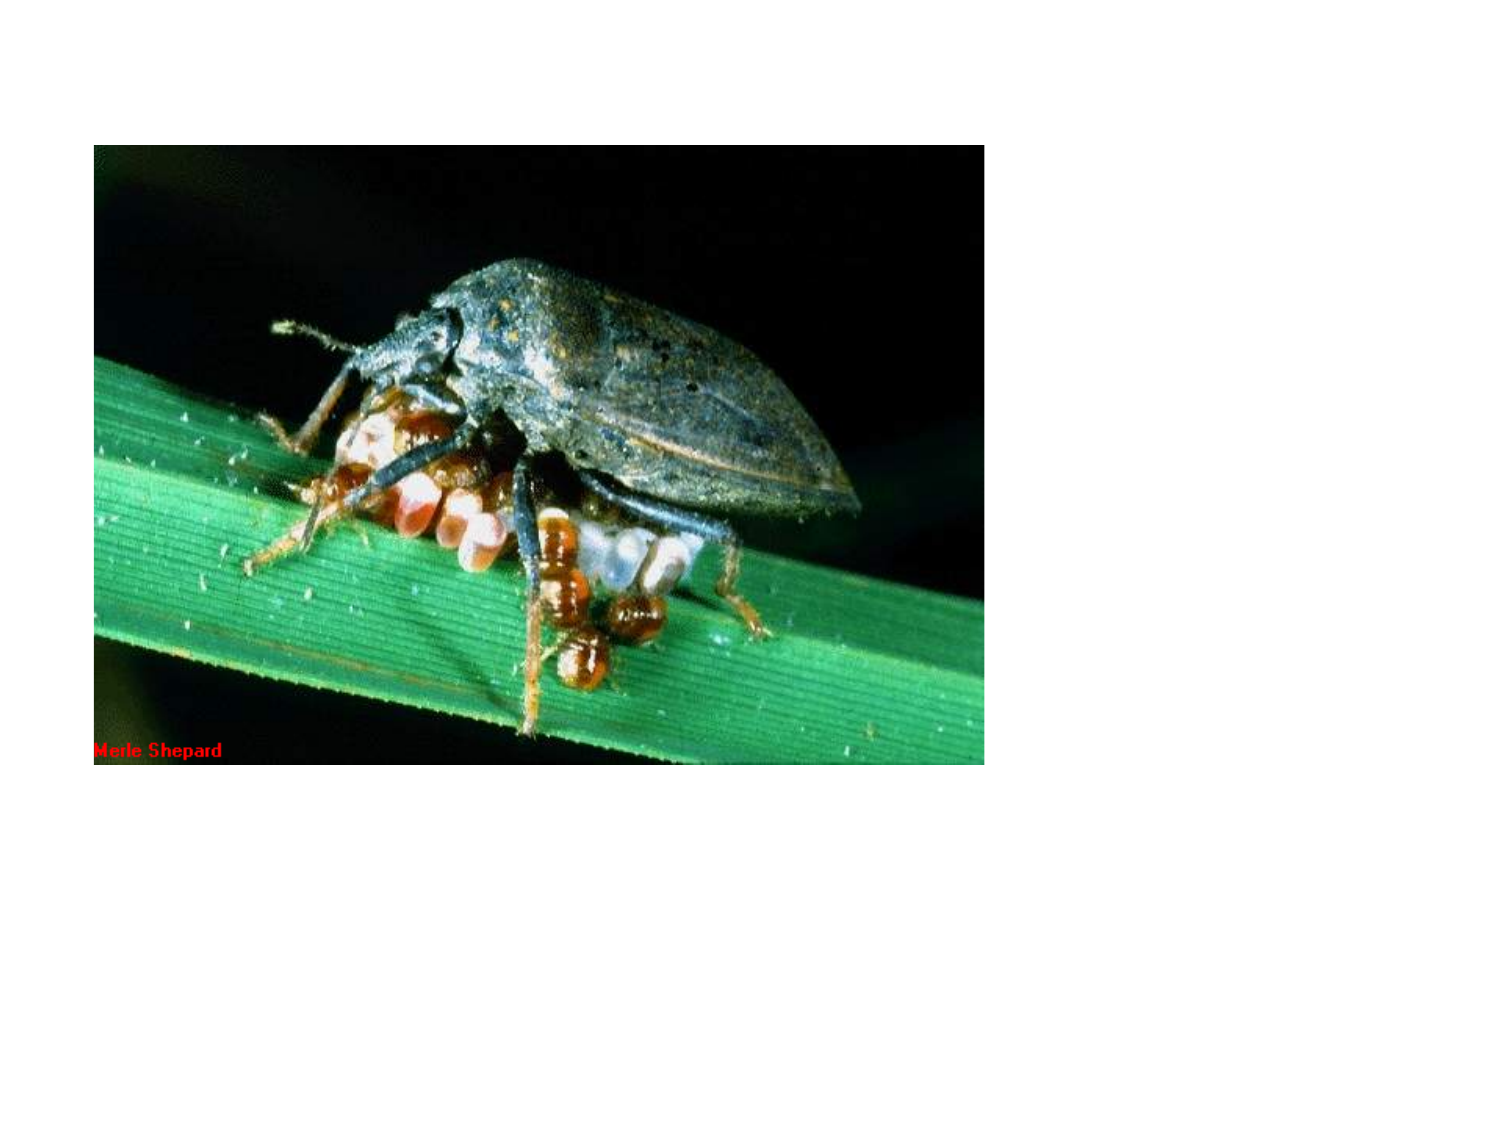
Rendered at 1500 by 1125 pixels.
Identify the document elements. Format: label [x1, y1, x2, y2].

picture [93, 145, 985, 765]
